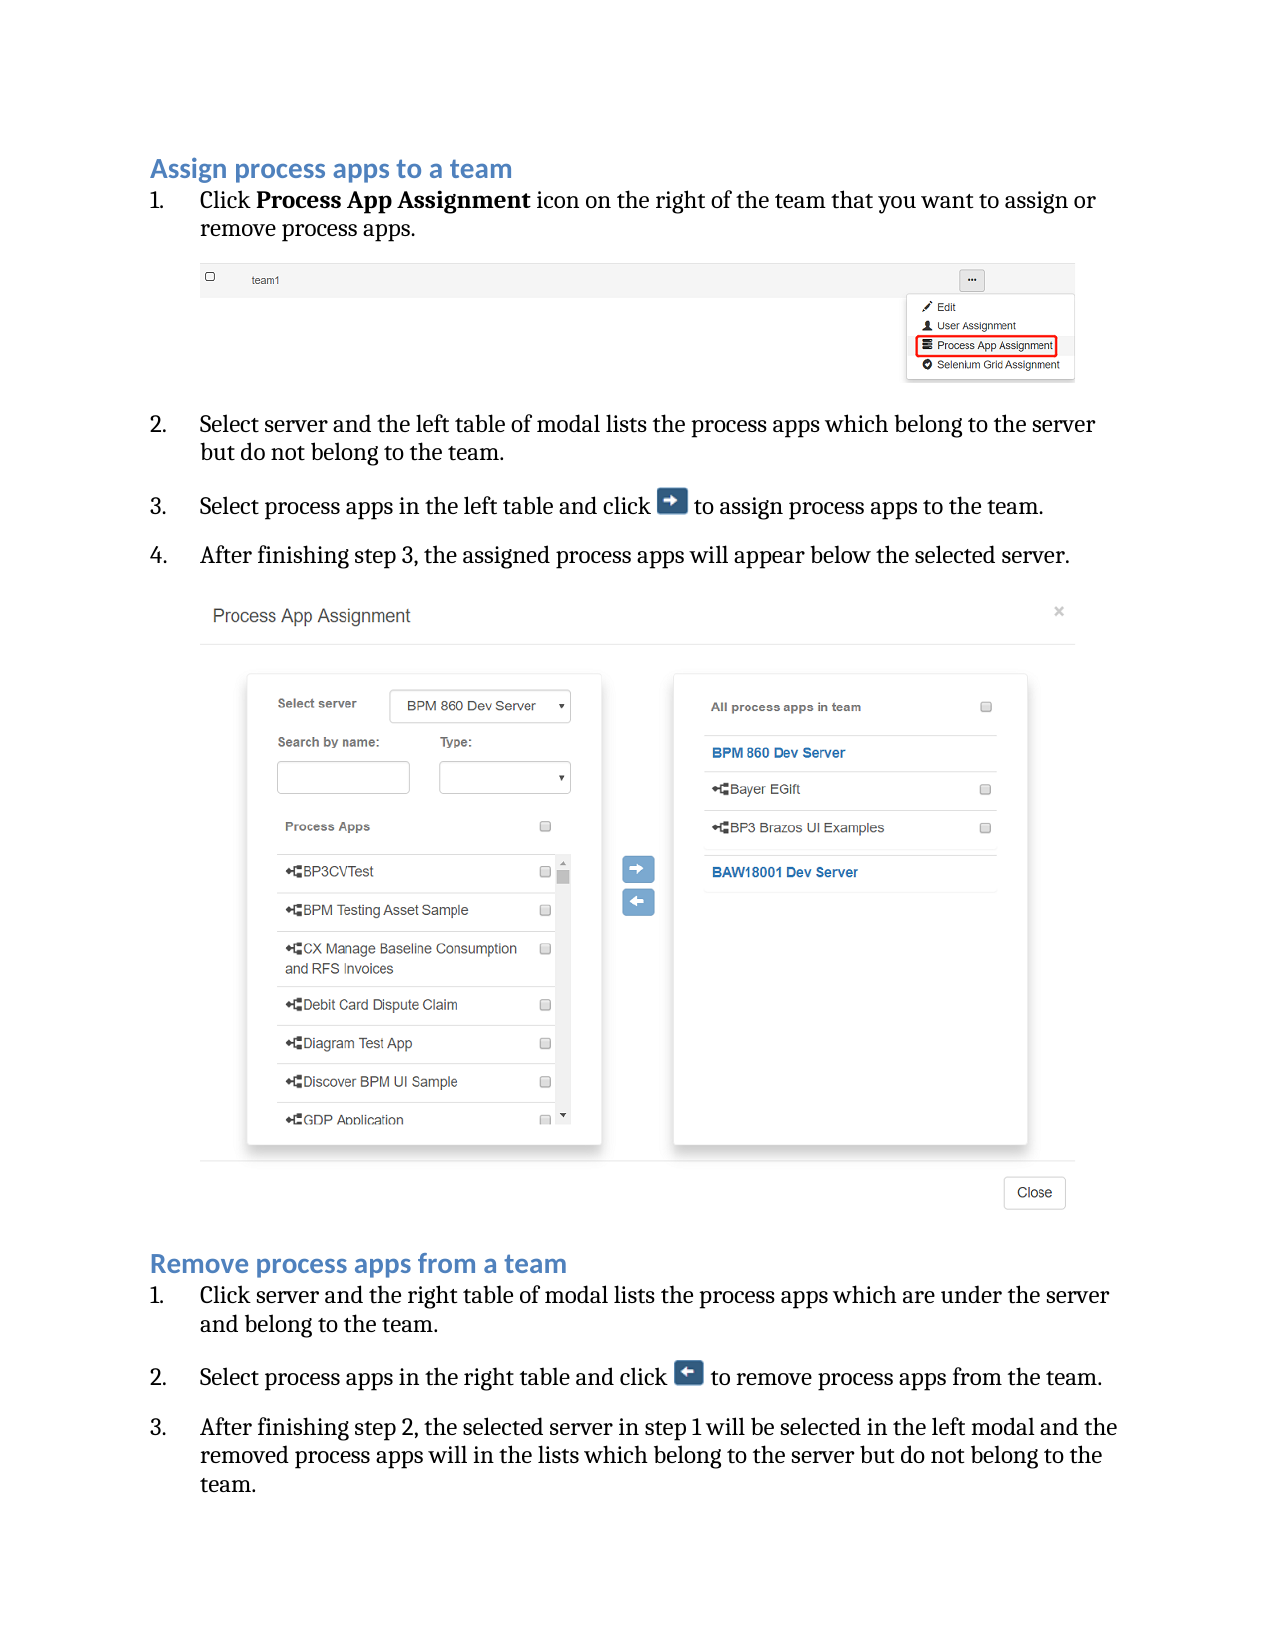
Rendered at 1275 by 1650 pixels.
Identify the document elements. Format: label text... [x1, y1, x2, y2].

picture [200, 263, 1075, 383]
list Select process apps in the left table and click to assign process apps to the team. [150, 488, 1125, 521]
list Click Process App Assignment icon on the right of the team that you want to assign or remove process apps. [150, 186, 1125, 243]
list Click server and the right table of modal lists the process apps which are under the server and belong to the team. [150, 1281, 1125, 1338]
picture [200, 591, 1075, 1219]
list After finishing step 3, the assigned process apps will appear below the selected server. [150, 541, 1125, 570]
list After finishing step 2, the selected server in step 1 will be selected in the left modal and the removed process apps will in the lists which belong to the server but do not belong to the team. [150, 1413, 1125, 1499]
list Select server and the left table of modal lists the process apps which belong to the server but do not belong to the team. [150, 409, 1125, 467]
picture [656, 487, 689, 515]
subtitle Assign process apps to a team [150, 150, 1125, 186]
list Select process apps in the right table and click to remove process apps from the team. [150, 1359, 1125, 1392]
subtitle Remove process apps from a team [150, 1245, 1125, 1281]
picture [673, 1359, 705, 1386]
